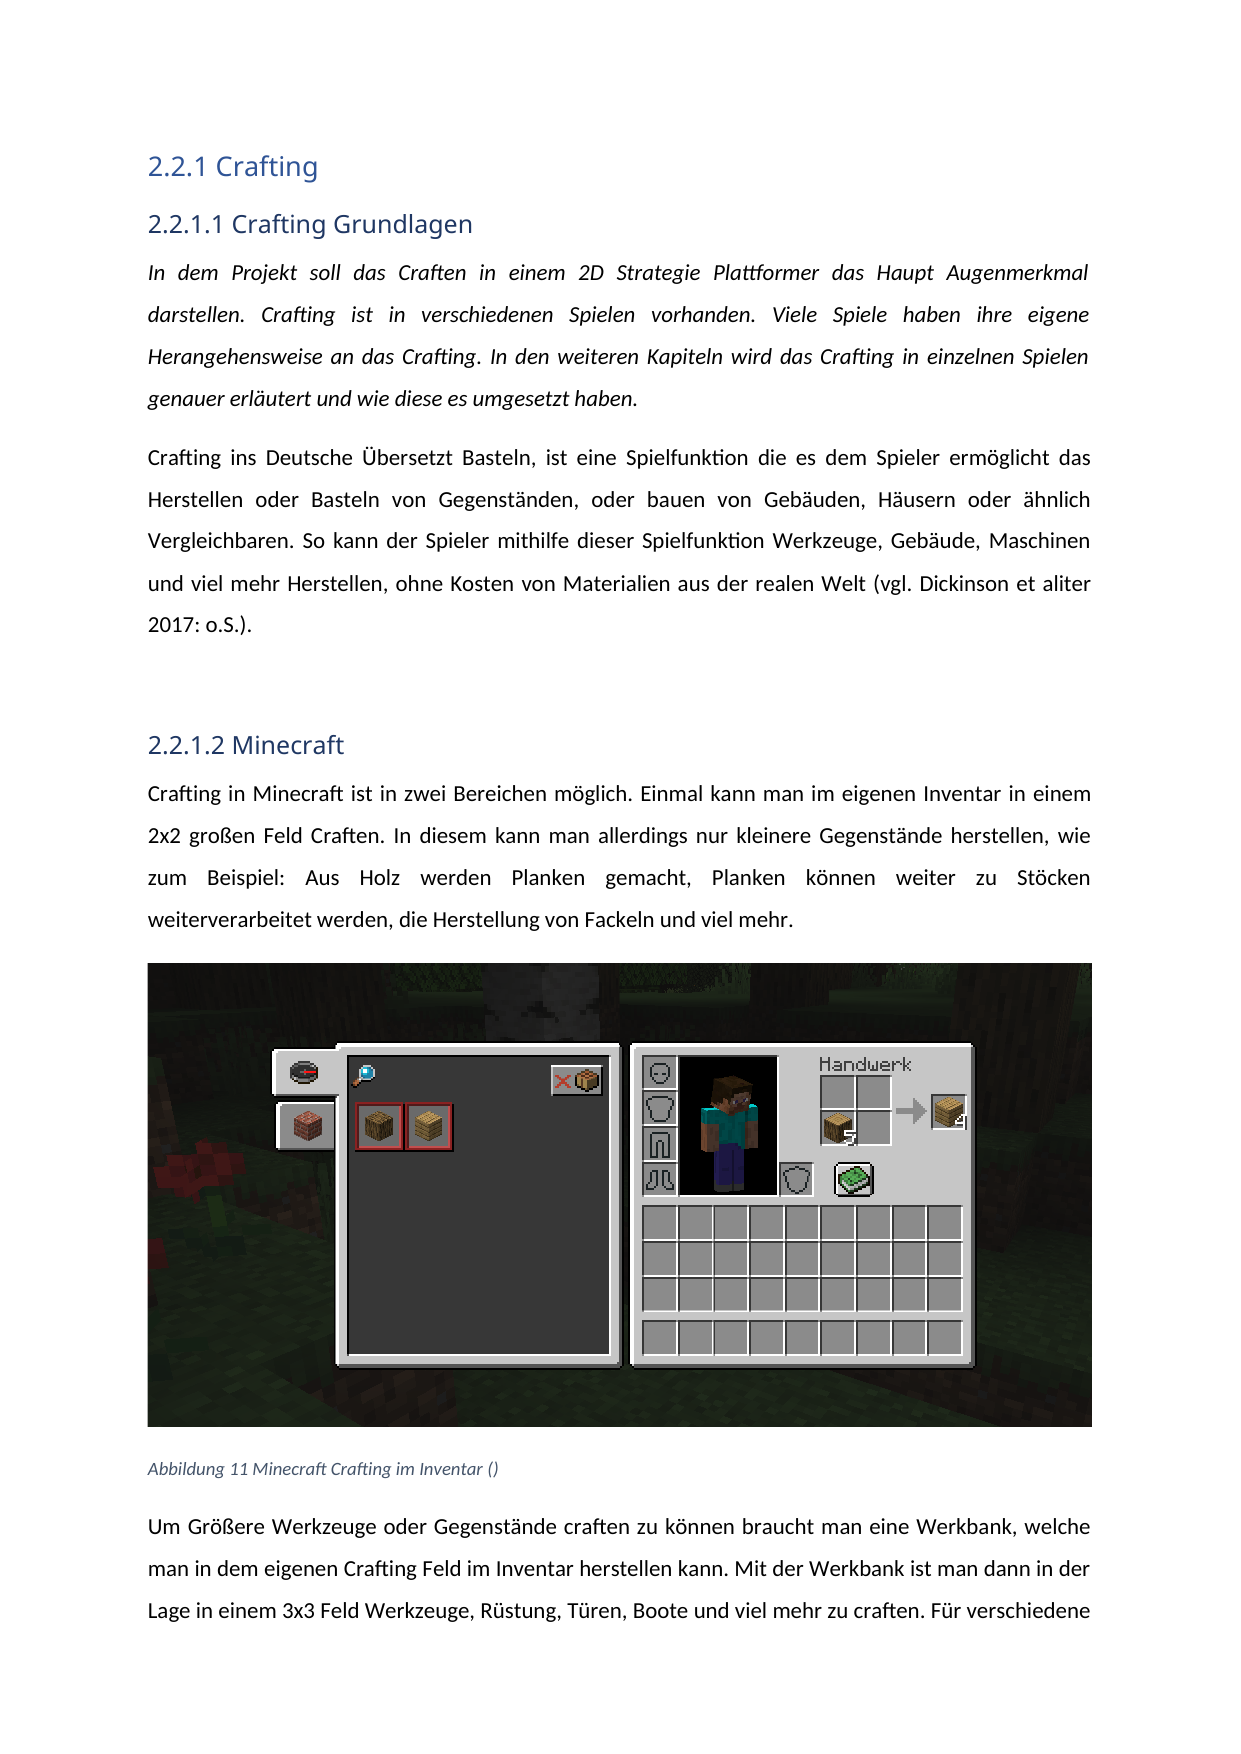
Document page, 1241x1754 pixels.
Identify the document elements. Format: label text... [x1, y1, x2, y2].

subtitle 2.2.1.2 Minecraft [148, 728, 1093, 762]
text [148, 1512, 1093, 1624]
text Crafting ins Deutsche Übersetzt Basteln, ist eine Spielfunktion die es dem Spieler ermöglicht das Herstellen oder Basteln von Gegenständen, oder bauen von Gebäuden, Häusern oder ähnlich Vergleichbaren. So kann der Spieler mithilfe dieser Spielfunktion Werkzeuge, Gebäude, Maschinen und viel mehr Herstellen, ohne Kosten von Materialien aus der realen Welt (vgl. Dickinson et aliter 2017: o.S.). [148, 443, 1093, 639]
text In dem Projekt soll das Craften in einem 2D Strategie Plattformer das Haupt Augenmerkmal darstellen. Crafting ist in verschiedenen Spielen vorhanden. Viele Spiele haben ihre eigene Herangehensweise an das Crafting. In den weiteren Kapiteln wird das Crafting in einzelnen Spielen genauer erläutert und wie diese es umgesetzt haben. [148, 258, 1093, 412]
text Abbildung 11 Minecraft Crafting im Inventar () [148, 1457, 1093, 1480]
picture [147, 963, 1092, 1427]
subtitle 2.2.1 Crafting [148, 148, 1093, 184]
subtitle 2.2.1.1 Crafting Grundlagen [148, 207, 1093, 241]
text Crafting in Minecraft ist in zwei Bereichen möglich. Einmal kann man im eigenen Inventar in einem 2x2 großen Feld Craften. In diesem kann man allerdings nur kleinere Gegenstände herstellen, wie zum Beispiel: Aus Holz werden Planken gemacht, Planken können weiter zu Stöcken weiterverarbeitet werden, die Herstellung von Fackeln und viel mehr. [148, 779, 1093, 933]
